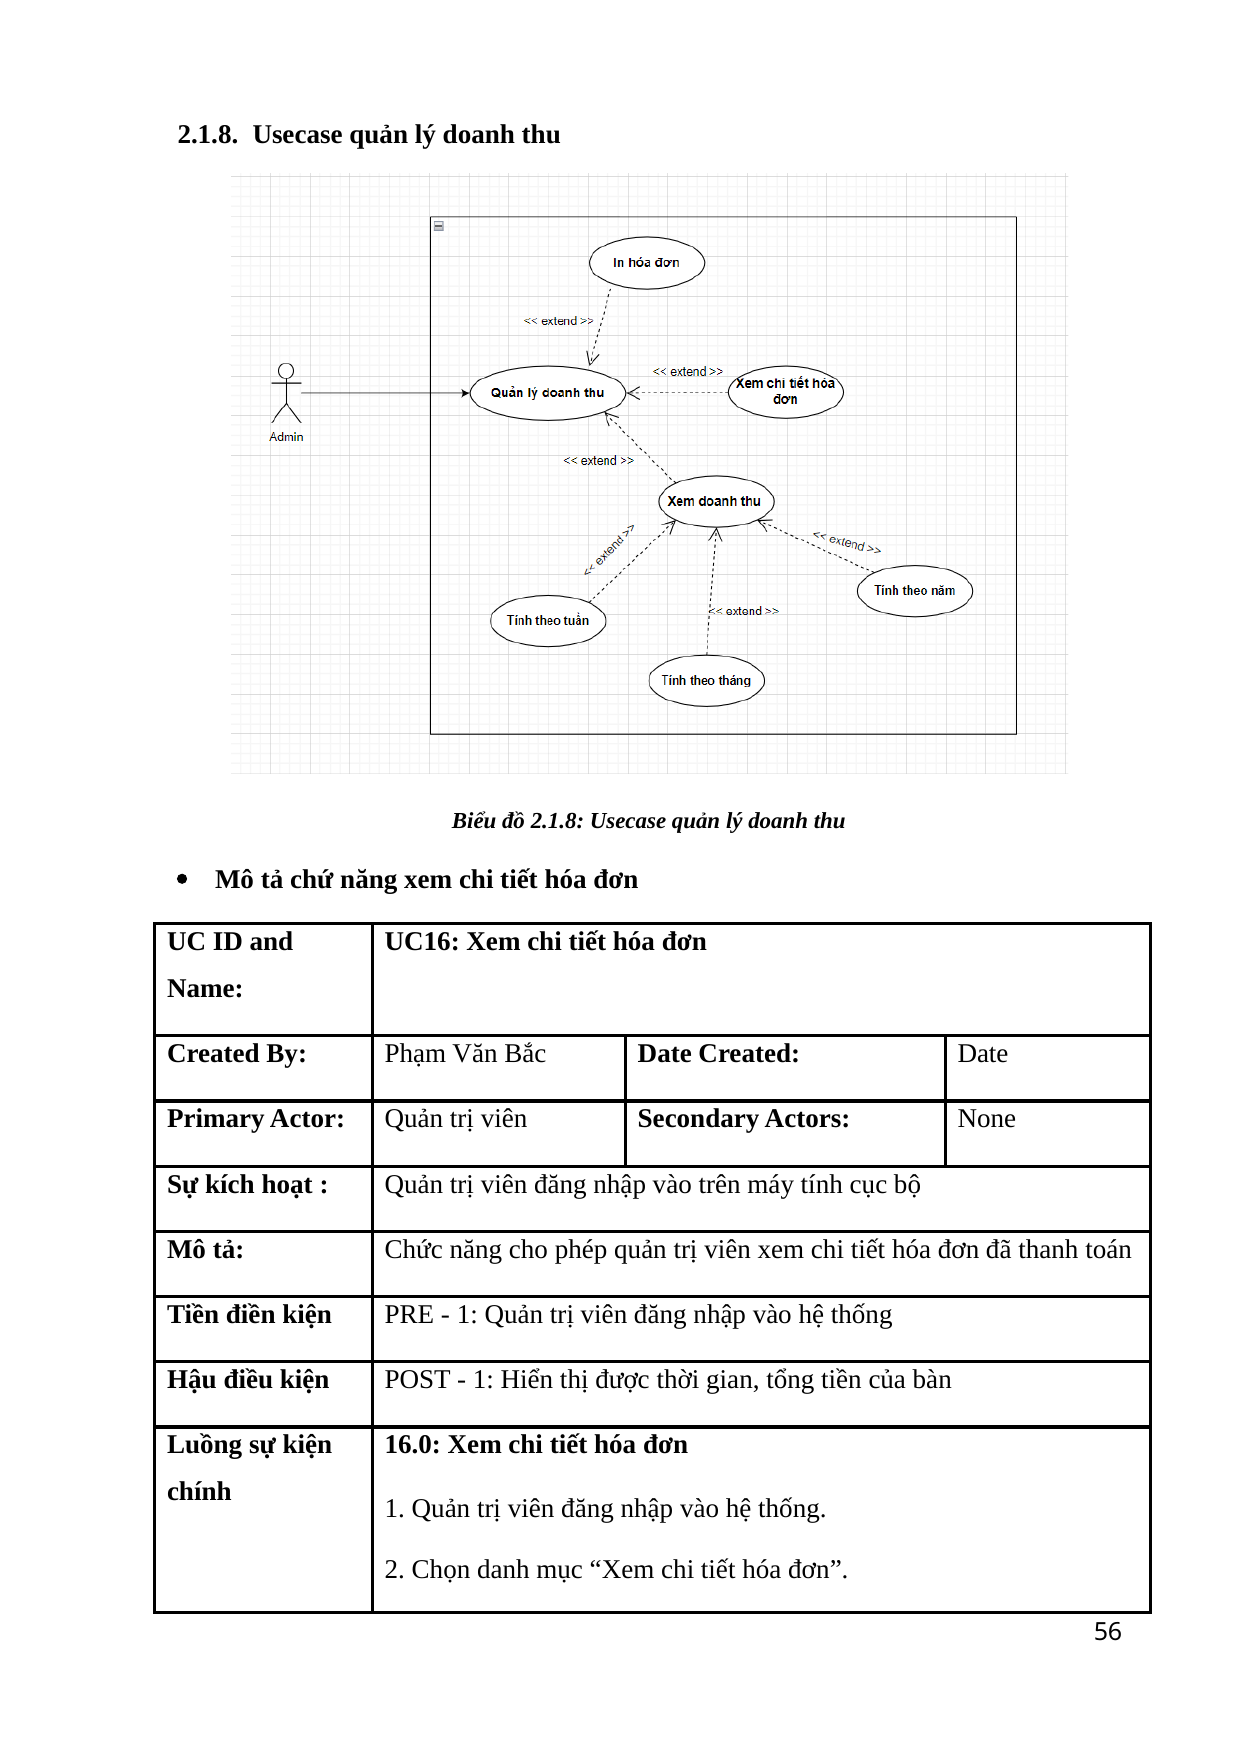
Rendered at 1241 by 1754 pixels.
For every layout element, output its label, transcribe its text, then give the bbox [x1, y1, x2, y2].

table_cell Quản trị viên [374, 1103, 624, 1164]
picture [231, 173, 1069, 774]
table_header UC ID and Name: [156, 925, 371, 1034]
list Mô tả chứ năng xem chi tiết hóa đơn [177, 863, 1122, 894]
table_cell Tiền điền kiện [156, 1298, 371, 1360]
table_cell POST - 1: Hiển thị được thời gian, tổng tiền của bàn [374, 1363, 1149, 1425]
table_cell Luồng sự kiện chính [156, 1429, 371, 1611]
table_cell Date [947, 1037, 1149, 1099]
table_cell None [947, 1103, 1149, 1164]
table_header UC16: Xem chi tiết hóa đơn [374, 925, 1149, 1034]
table_cell Created By: [156, 1037, 371, 1099]
table_cell Quản trị viên đăng nhập vào trên máy tính cục bộ [374, 1168, 1149, 1230]
table_cell Phạm Văn Bắc [374, 1037, 624, 1099]
table_cell Mô tả: [156, 1233, 371, 1295]
table_cell Sự kích hoạt : [156, 1168, 371, 1230]
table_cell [374, 1429, 1149, 1611]
table_cell Chức năng cho phép quản trị viên xem chi tiết hóa đơn đã thanh toán [374, 1233, 1149, 1295]
text Biểu đồ 2.1.8: Usecase quản lý doanh thu [177, 807, 1122, 833]
table_cell Date Created: [627, 1037, 944, 1099]
table_cell PRE - 1: Quản trị viên đăng nhập vào hệ thống [374, 1298, 1149, 1360]
table_cell Hậu điều kiện [156, 1363, 371, 1425]
subtitle Usecase quản lý doanh thu [177, 118, 1122, 149]
table_cell Primary Actor: [156, 1103, 371, 1164]
table_cell Secondary Actors: [627, 1103, 944, 1164]
